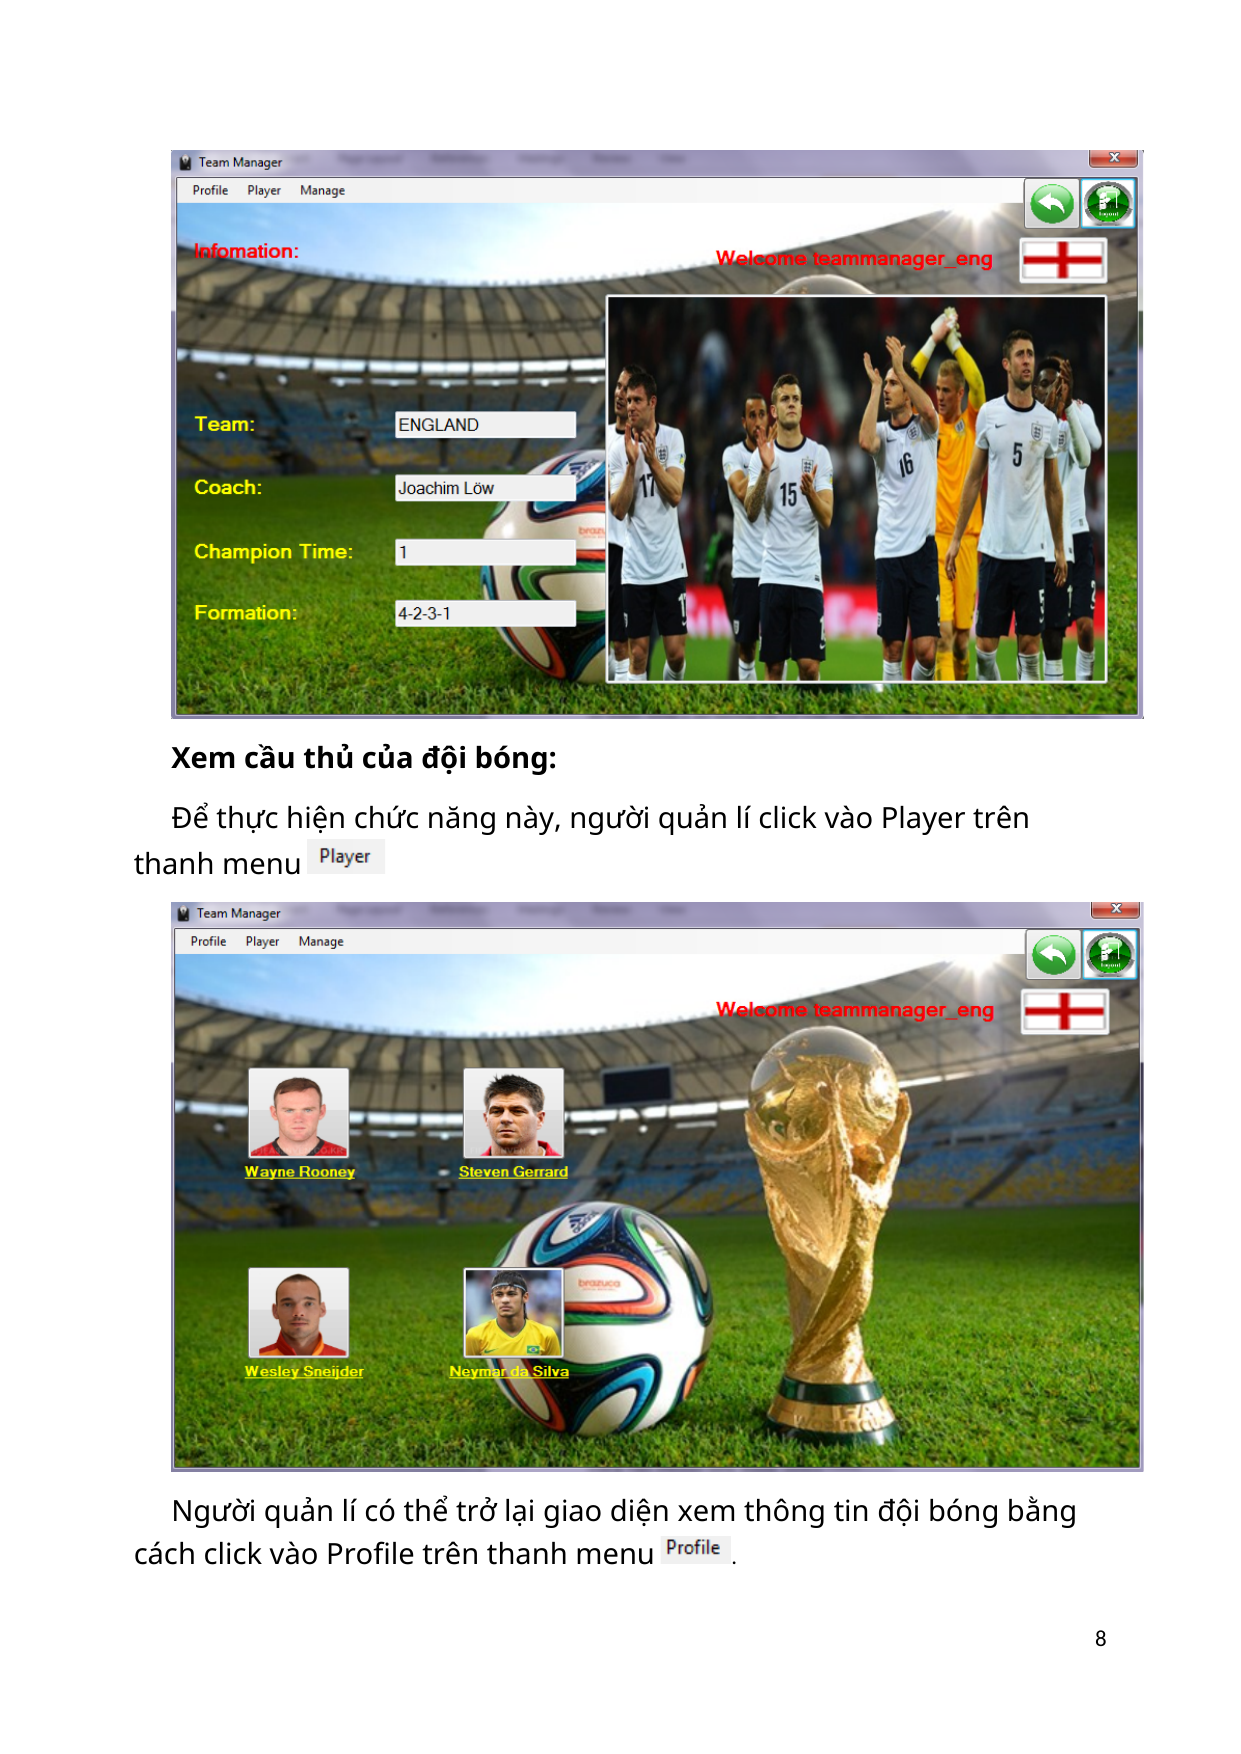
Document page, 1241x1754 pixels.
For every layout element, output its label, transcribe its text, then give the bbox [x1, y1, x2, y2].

picture [660, 1536, 731, 1564]
picture [171, 150, 1144, 719]
text Để thực hiện chức năng này, người quản lí click vào Player trên thanh menu [133, 797, 1106, 883]
text Xem cầu thủ của đội bóng: [133, 737, 1106, 777]
text Người quản lí có thể trở lại giao diện xem thông tin đội bóng bằng cách click vào Profile trên thanh menu . [133, 1490, 1106, 1573]
picture [171, 902, 1144, 1472]
picture [307, 839, 386, 874]
